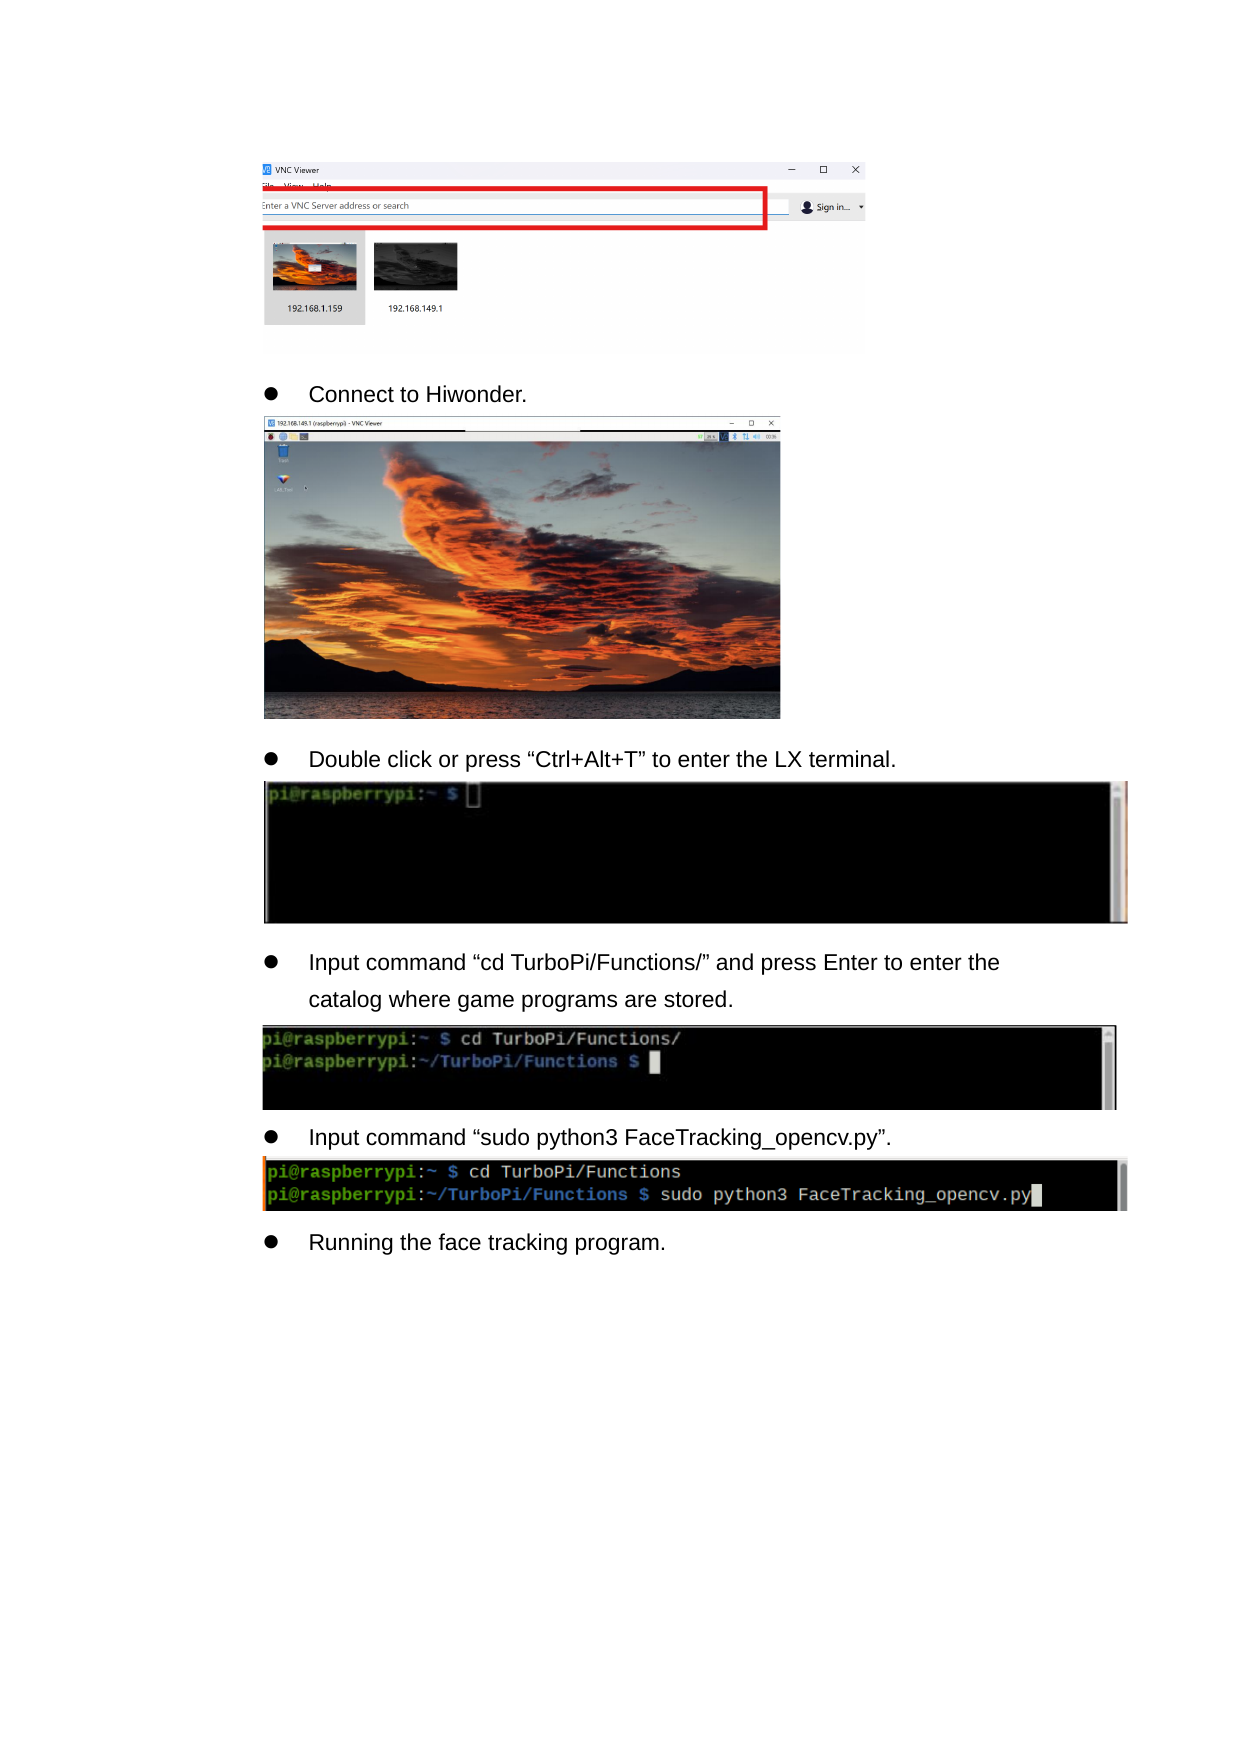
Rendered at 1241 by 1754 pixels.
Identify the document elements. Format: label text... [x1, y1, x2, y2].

picture [262, 1019, 1121, 1110]
picture [262, 162, 866, 354]
picture [262, 779, 1128, 924]
list Connect to Hiwonder. [262, 377, 1053, 410]
list Double click or press “Ctrl+Alt+T” to enter the LX terminal. [262, 743, 1053, 775]
list Input command “sudo python3 FaceTracking_opencv.py”. [262, 1120, 1053, 1153]
picture [262, 413, 781, 719]
list Running the face tracking program. [262, 1226, 1053, 1258]
list Input command “cd TurboPi/Functions/” and press Enter to enter the catalog where game programs are stored. [262, 945, 1053, 1015]
picture [262, 1156, 1128, 1211]
